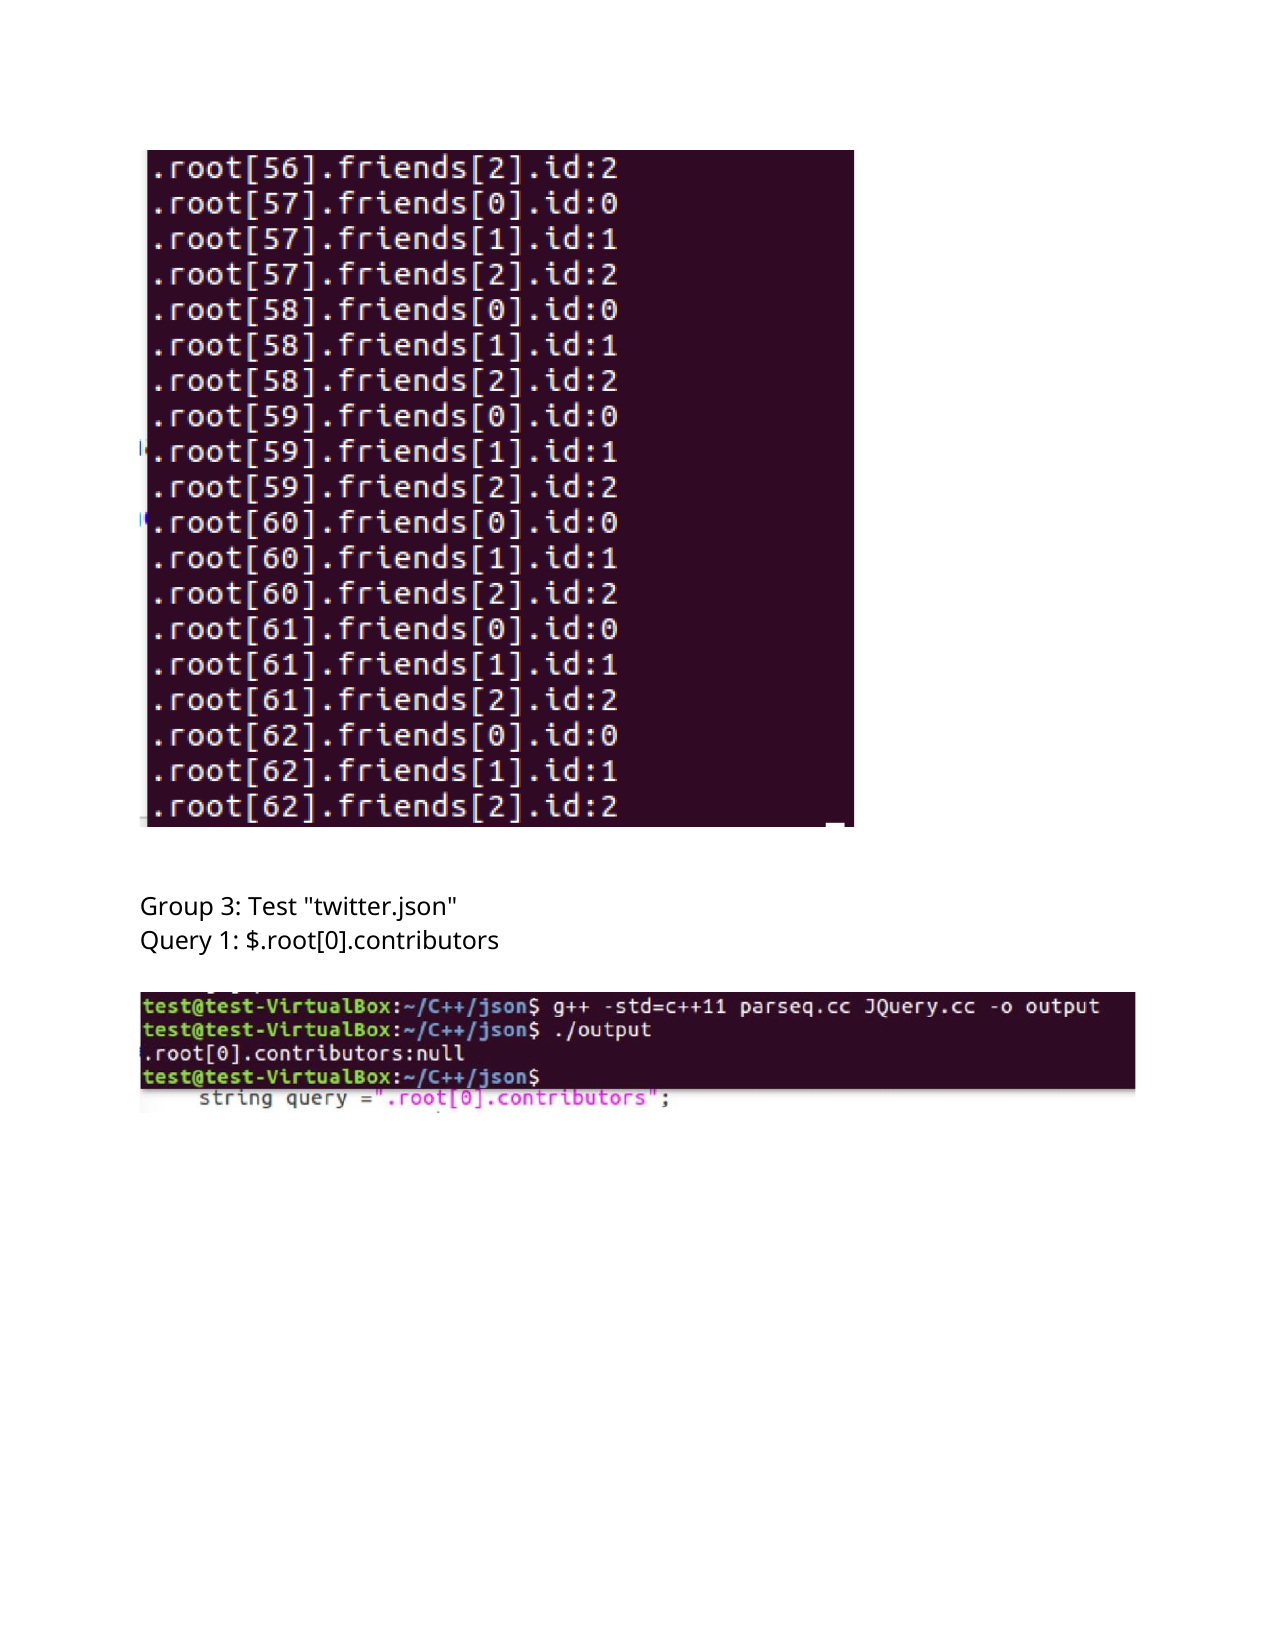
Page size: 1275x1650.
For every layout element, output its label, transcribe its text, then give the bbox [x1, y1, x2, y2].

picture [139, 990, 1136, 1116]
text Query 1: $.root[0].contributors [139, 922, 1135, 956]
text Group 3: Test "twitter.json" [139, 888, 1135, 922]
picture [139, 150, 855, 827]
